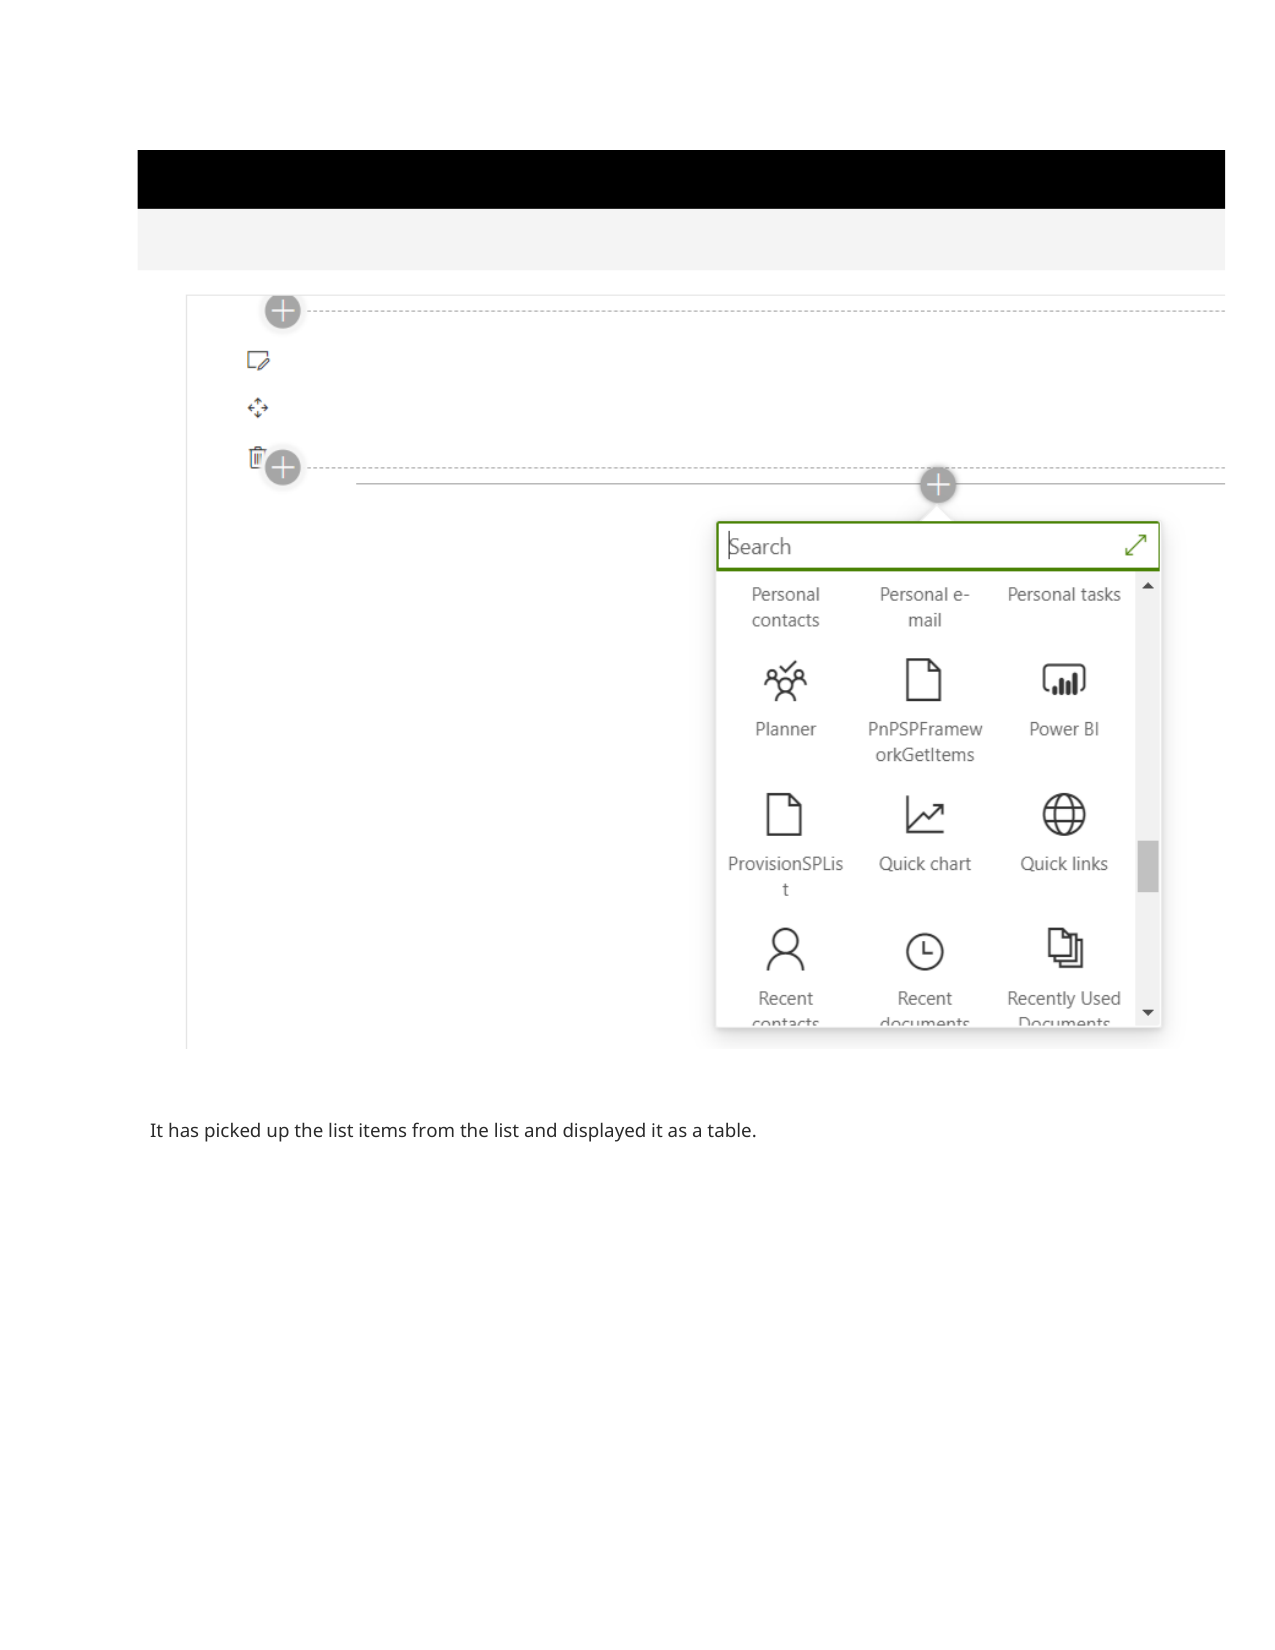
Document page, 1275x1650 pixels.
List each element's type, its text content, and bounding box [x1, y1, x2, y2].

picture [137, 150, 1225, 1049]
text It has picked up the list items from the list and displayed it as a table. [150, 1118, 1225, 1143]
